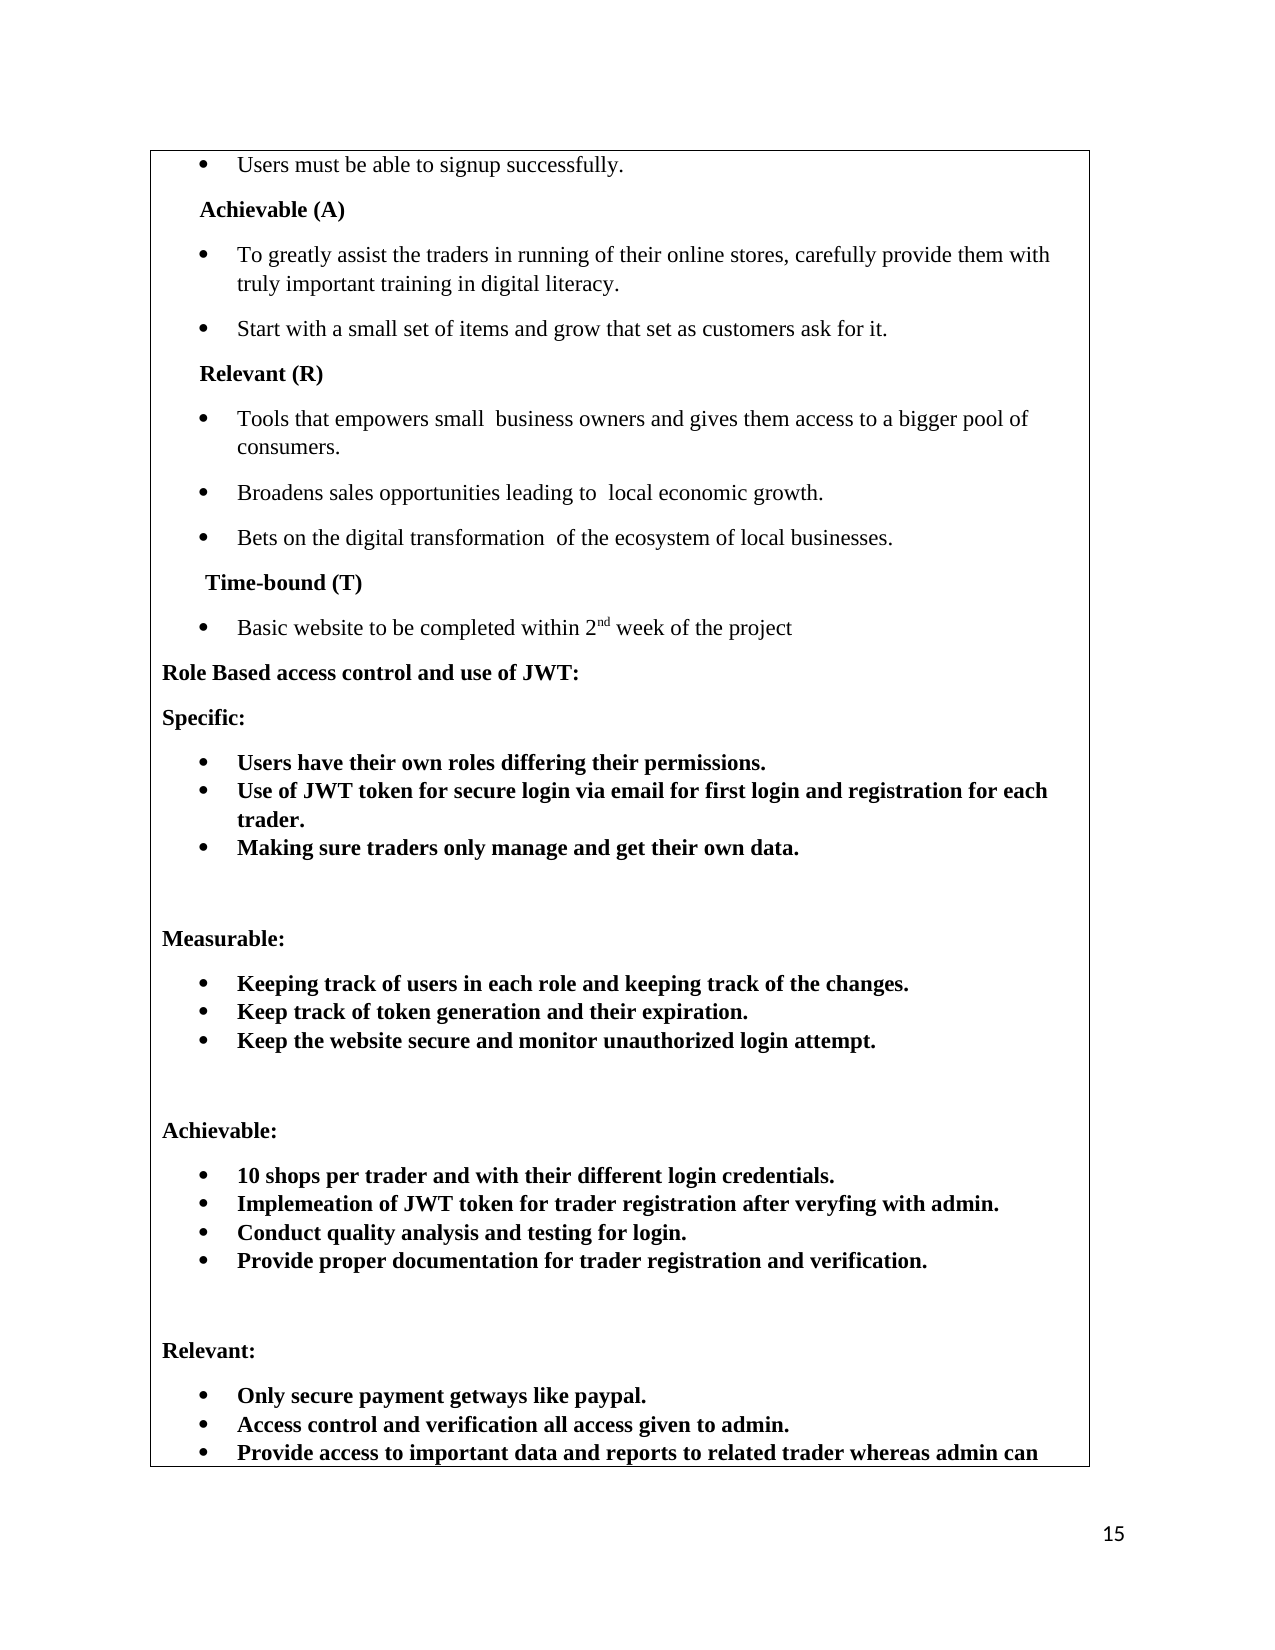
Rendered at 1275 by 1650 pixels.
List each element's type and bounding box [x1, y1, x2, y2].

table_header [151, 151, 1089, 1466]
